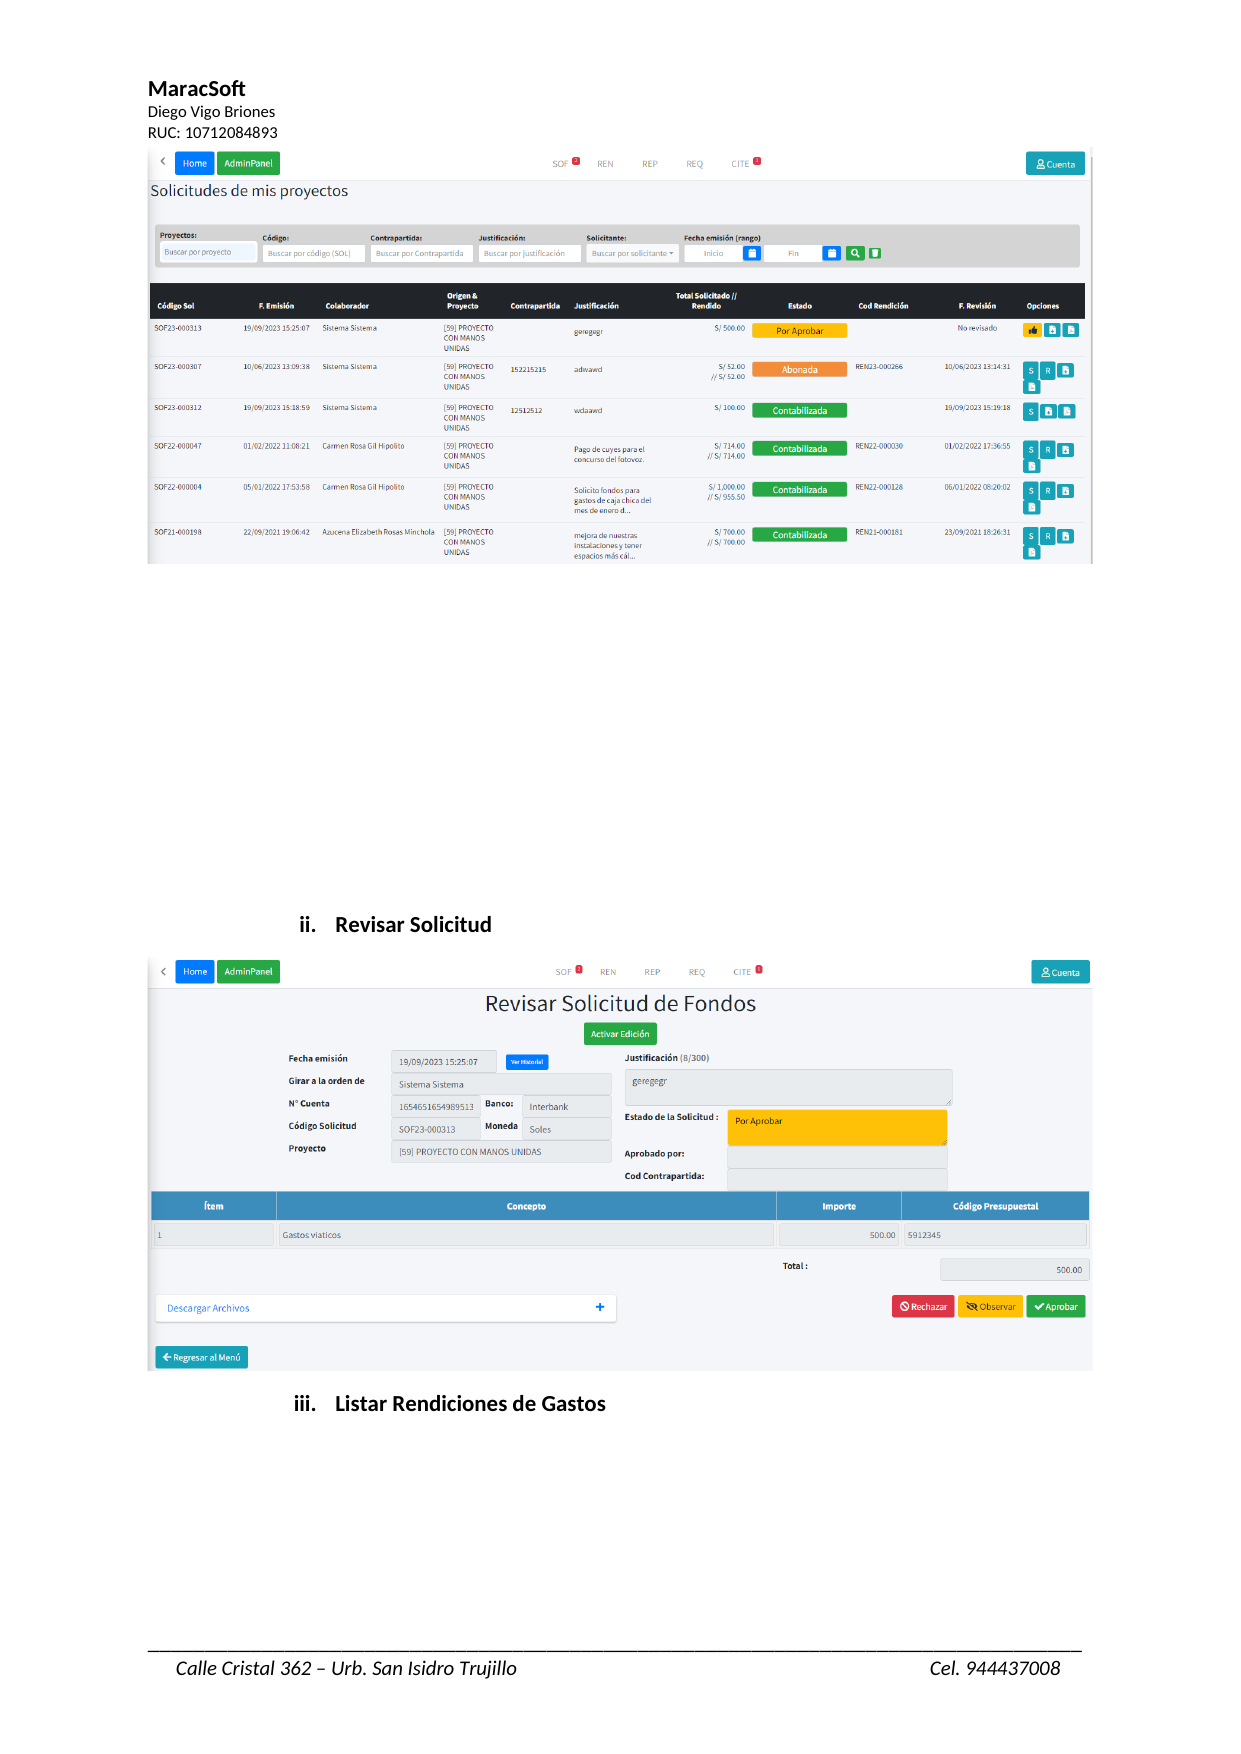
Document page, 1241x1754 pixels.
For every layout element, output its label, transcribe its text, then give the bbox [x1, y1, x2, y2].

picture [147, 147, 1093, 564]
list Revisar Solicitud [316, 910, 1093, 938]
list Listar Rendiciones de Gastos [316, 1389, 1093, 1417]
picture [147, 957, 1093, 1371]
